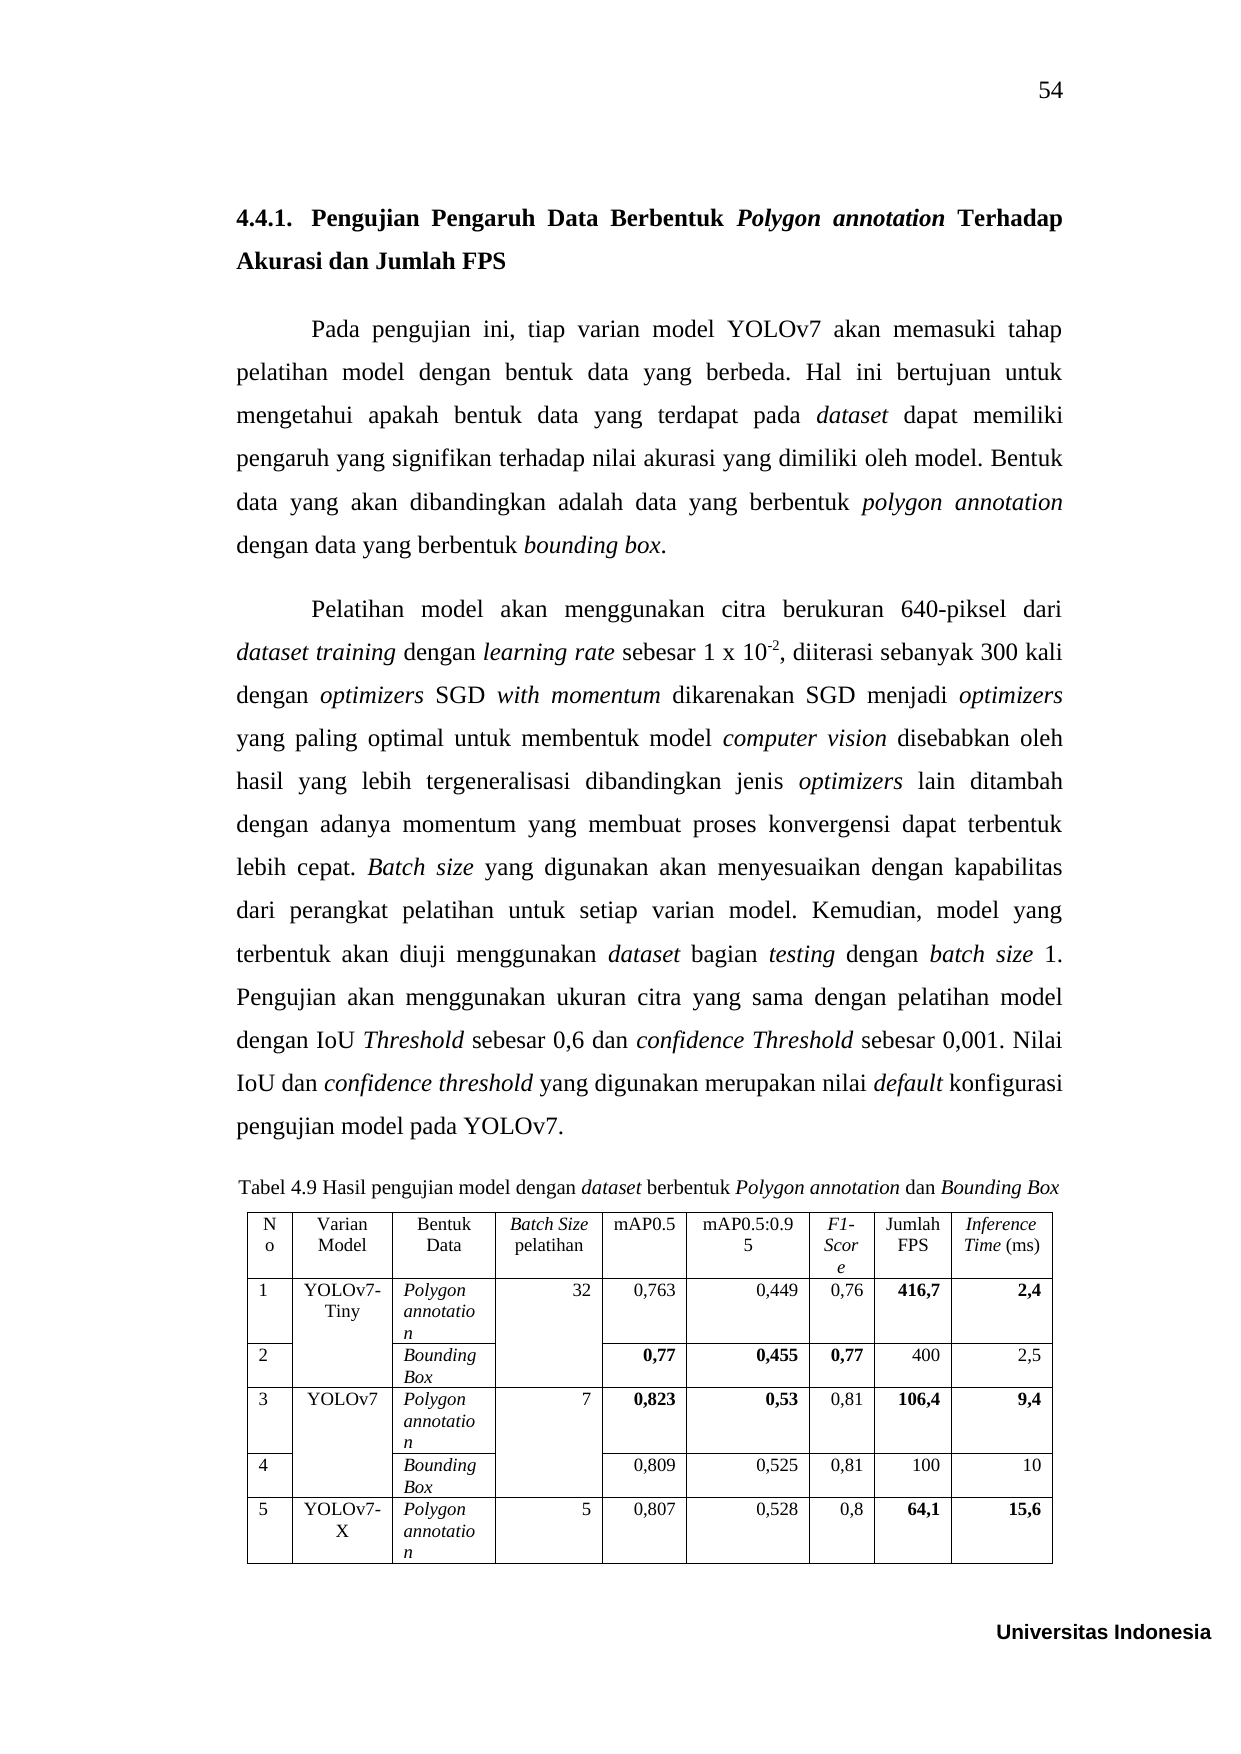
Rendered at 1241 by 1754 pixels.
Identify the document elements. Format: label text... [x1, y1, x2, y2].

table_cell Bounding Box [393, 1344, 495, 1387]
table_cell 0,81 [810, 1454, 874, 1497]
table_cell Polygon annotation [393, 1388, 495, 1453]
table_cell 0,528 [687, 1498, 809, 1563]
table_cell 100 [875, 1454, 951, 1497]
table_header Jumlah FPS [875, 1213, 951, 1277]
table_cell 5 [496, 1498, 602, 1563]
table_cell 64,1 [875, 1498, 951, 1563]
table_cell 2,4 [952, 1279, 1052, 1343]
table_header No [248, 1213, 292, 1277]
table_cell 2 [248, 1344, 292, 1387]
table_cell 400 [875, 1344, 951, 1387]
text Pelatihan model akan menggunakan citra berukuran 640-piksel dari dataset training dengan learning rate sebesar 1 x 10-2, diiterasi sebanyak 300 kali dengan optimizers SGD with momentum dikarenakan SGD menjadi optimizers yang paling optimal untuk membentuk model computer vision disebabkan oleh hasil yang lebih tergeneralisasi dibandingkan jenis optimizers lain ditambah dengan adanya momentum yang membuat proses konvergensi dapat terbentuk lebih cepat. Batch size yang digunakan akan menyesuaikan dengan kapabilitas dari perangkat pelatihan untuk setiap varian model. Kemudian, model yang terbentuk akan diuji menggunakan dataset bagian testing dengan batch size 1. Pengujian akan menggunakan ukuran citra yang sama dengan pelatihan model dengan IoU Threshold sebesar 0,6 dan confidence Threshold sebesar 0,001. Nilai IoU dan confidence threshold yang digunakan merupakan nilai default konfigurasi pengujian model pada YOLOv7. [236, 594, 1063, 1140]
table_cell 7 [496, 1388, 602, 1497]
table_cell 2,5 [952, 1344, 1052, 1387]
table_header Bentuk Data [393, 1213, 495, 1277]
table_cell 0,76 [810, 1279, 874, 1343]
text Pada pengujian ini, tiap varian model YOLOv7 akan memasuki tahap pelatihan model dengan bentuk data yang berbeda. Hal ini bertujuan untuk mengetahui apakah bentuk data yang terdapat pada dataset dapat memiliki pengaruh yang signifikan terhadap nilai akurasi yang dimiliki oleh model. Bentuk data yang akan dibandingkan adalah data yang berbentuk polygon annotation dengan data yang berbentuk bounding box. [236, 314, 1063, 558]
table_cell 5 [248, 1498, 292, 1563]
table_cell 0,77 [810, 1344, 874, 1387]
table_cell 0,455 [687, 1344, 809, 1387]
table_cell 0,763 [603, 1279, 686, 1343]
subtitle Pengujian Pengaruh Data Berbentuk Polygon annotation Terhadap Akurasi dan Jumlah FPS [236, 203, 1063, 275]
table_header Inference Time (ms) [952, 1213, 1052, 1277]
table_cell YOLOv7 [293, 1388, 392, 1497]
table_cell 0,53 [687, 1388, 809, 1453]
table_cell 1 [248, 1279, 292, 1343]
table_cell 3 [248, 1388, 292, 1453]
table_header Batch Size pelatihan [496, 1213, 602, 1277]
table_cell 32 [496, 1279, 602, 1387]
table_cell 0,8 [810, 1498, 874, 1563]
table_cell Polygon annotation [393, 1279, 495, 1343]
table_cell 0,809 [603, 1454, 686, 1497]
table_cell 416,7 [875, 1279, 951, 1343]
table_header mAP0.5 [603, 1213, 686, 1277]
table_cell 10 [952, 1454, 1052, 1497]
table_cell 106,4 [875, 1388, 951, 1453]
table_cell 0,525 [687, 1454, 809, 1497]
table_cell 9,4 [952, 1388, 1052, 1453]
table_cell Polygon annotation [393, 1498, 495, 1563]
table_cell 0,823 [603, 1388, 686, 1453]
table_cell YOLOv7-X [293, 1498, 392, 1563]
table_cell 15,6 [952, 1498, 1052, 1563]
table_cell 0,77 [603, 1344, 686, 1387]
table_header F1-Score [810, 1213, 874, 1277]
table_cell 0,807 [603, 1498, 686, 1563]
table_cell 0,81 [810, 1388, 874, 1453]
table_header Varian Model [293, 1213, 392, 1277]
table_cell 0,449 [687, 1279, 809, 1343]
table_cell Bounding Box [393, 1454, 495, 1497]
table_cell YOLOv7-Tiny [293, 1279, 392, 1387]
table_cell 4 [248, 1454, 292, 1497]
table_header mAP0.5:0.95 [687, 1213, 809, 1277]
